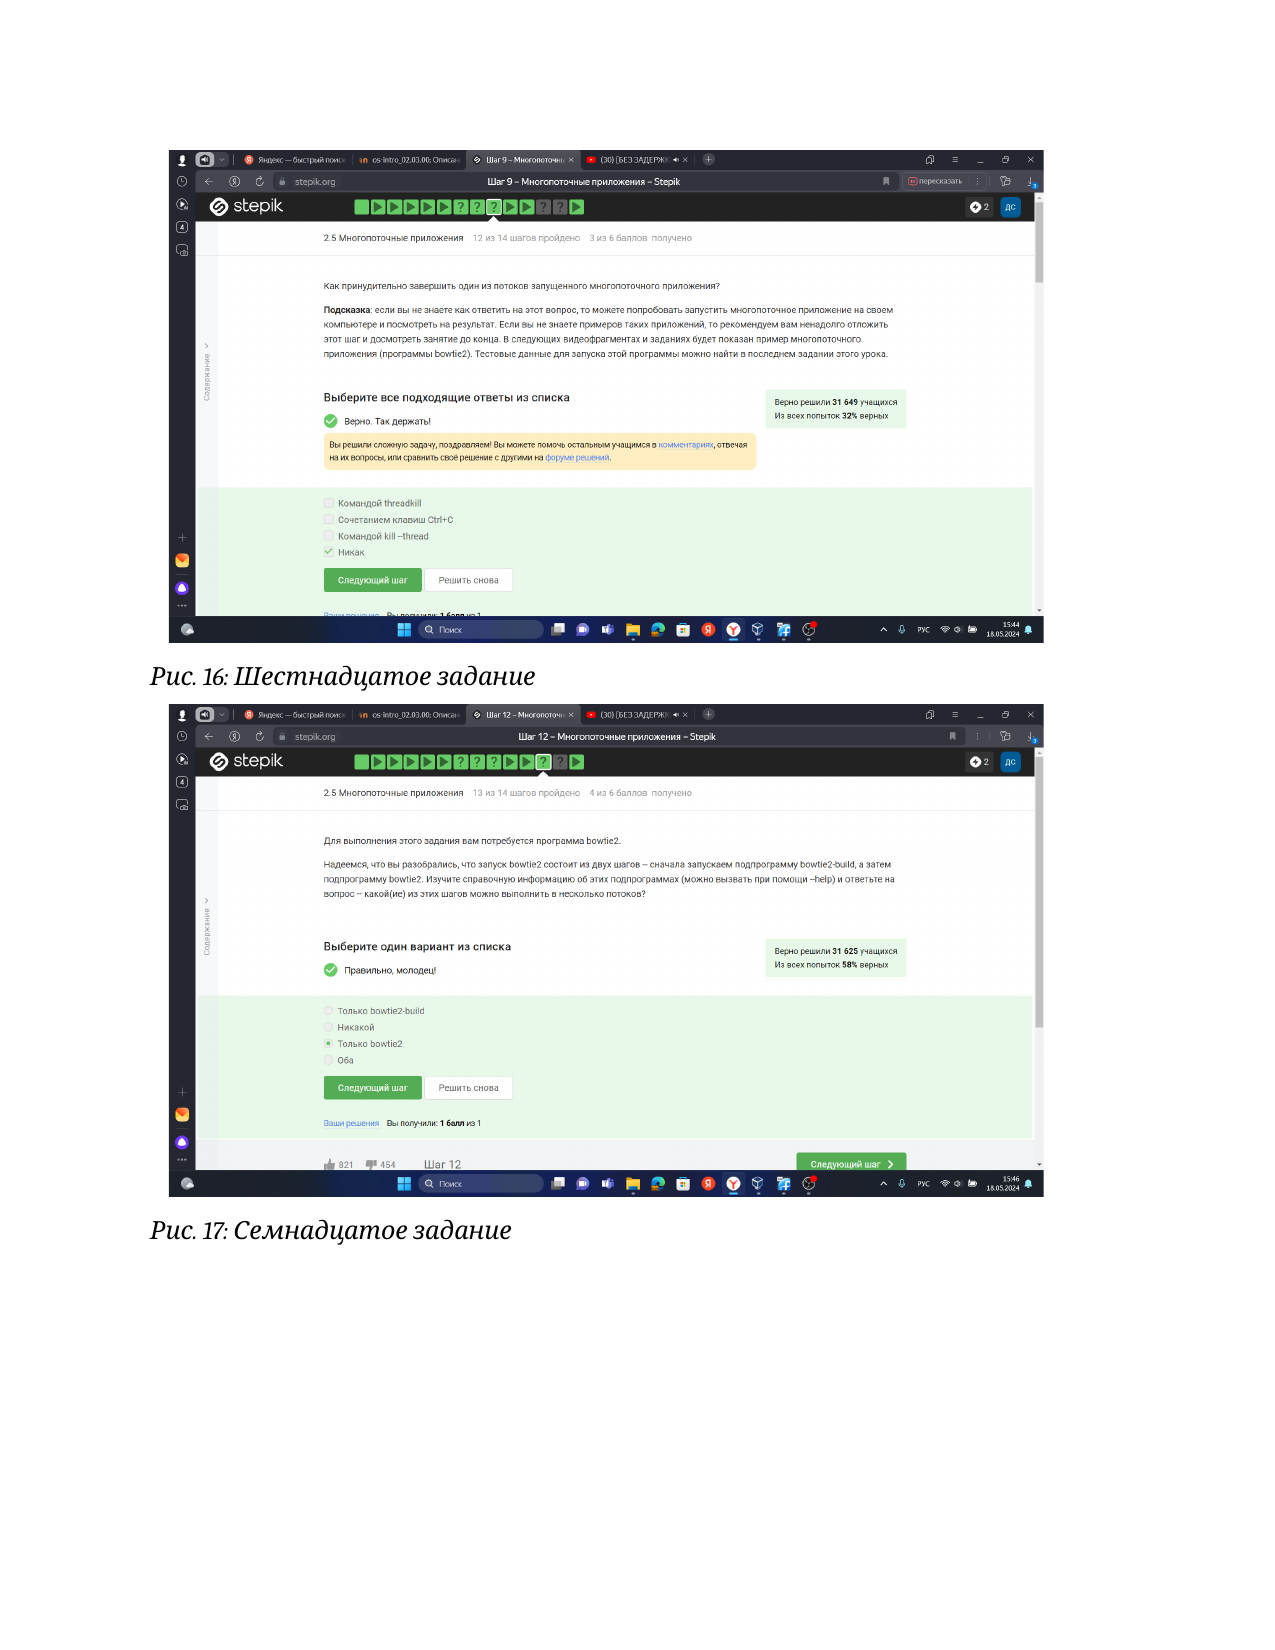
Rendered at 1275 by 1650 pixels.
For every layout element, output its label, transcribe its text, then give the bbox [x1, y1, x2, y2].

picture [168, 150, 1044, 643]
text Рис. 16: Шестнадцатое задание [150, 663, 1125, 692]
picture [168, 704, 1044, 1197]
text Рис. 17: Семнадцатое задание [150, 1217, 1125, 1246]
